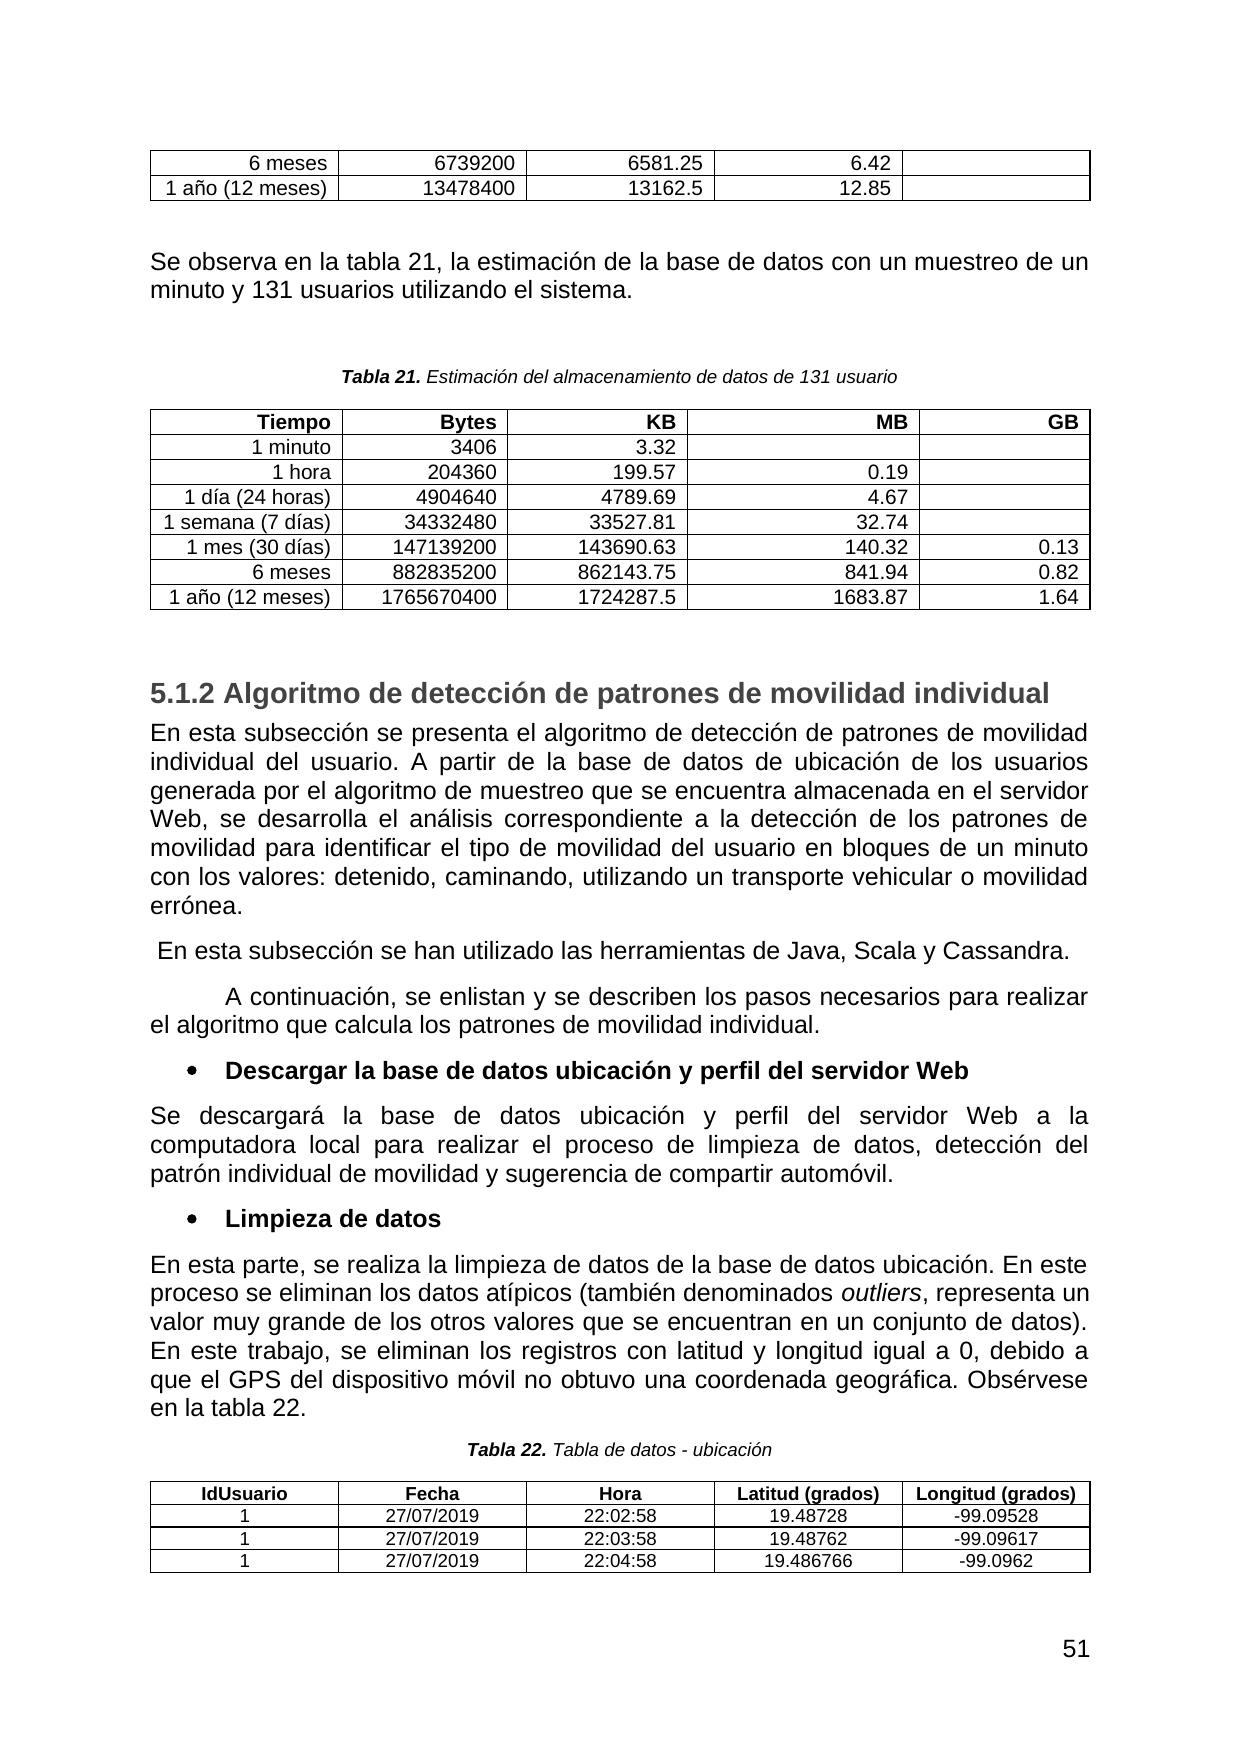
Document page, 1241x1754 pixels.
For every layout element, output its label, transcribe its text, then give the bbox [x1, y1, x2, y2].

table_cell -99.09617 [903, 1528, 1089, 1549]
table_cell [903, 151, 1089, 175]
table_cell 1765670400 [343, 585, 507, 608]
table_cell 1 año (12 meses) [151, 176, 338, 200]
text Se descargará la base de datos ubicación y perfil del servidor Web a la computadora local para realizar el proceso de limpieza de datos, detección del patrón individual de movilidad y sugerencia de compartir automóvil. [150, 1101, 1090, 1187]
table_cell 0.82 [920, 560, 1089, 583]
text En esta subsección se presenta el algoritmo de detección de patrones de movilidad individual del usuario. A partir de la base de datos de ubicación de los usuarios generada por el algoritmo de muestreo que se encuentra almacenada en el servidor Web, se desarrolla el análisis correspondiente a la detección de los patrones de movilidad para identificar el tipo de movilidad del usuario en bloques de un minuto con los valores: detenido, caminando, utilizando un transporte vehicular o movilidad errónea. [150, 718, 1090, 919]
table_cell 1 día (24 horas) [151, 485, 342, 508]
table_cell 1 hora [151, 460, 342, 483]
table_header Bytes [343, 410, 507, 433]
table_cell 27/07/2019 [339, 1550, 526, 1572]
table_header MB [688, 410, 919, 433]
table_cell 13478400 [339, 176, 526, 200]
table_cell 1 semana (7 días) [151, 510, 342, 533]
table_cell 4789.69 [508, 485, 687, 508]
table_cell 22:02:58 [527, 1505, 714, 1526]
table_cell 19.48728 [715, 1505, 902, 1526]
table_header Tiempo [151, 410, 342, 433]
table_cell 199.57 [508, 460, 687, 483]
text A continuación, se enlistan y se describen los pasos necesarios para realizar el algoritmo que calcula los patrones de movilidad individual. [150, 982, 1090, 1039]
table_cell 6 meses [151, 151, 338, 175]
table_cell -99.09528 [903, 1505, 1089, 1526]
table_cell 12.85 [715, 176, 902, 200]
table_cell 4904640 [343, 485, 507, 508]
table_cell 34332480 [343, 510, 507, 533]
table_cell 13162.5 [527, 176, 714, 200]
text En esta subsección se han utilizado las herramientas de Java, Scala y Cassandra. [150, 936, 1090, 965]
table_cell 862143.75 [508, 560, 687, 583]
table_cell 19.48762 [715, 1528, 902, 1549]
table_cell [920, 435, 1089, 458]
text En esta parte, se realiza la limpieza de datos de la base de datos ubicación. En este proceso se eliminan los datos atípicos (también denominados outliers, representa un valor muy grande de los otros valores que se encuentran en un conjunto de datos). En este trabajo, se eliminan los registros con latitud y longitud igual a 0, debido a que el GPS del dispositivo móvil no obtuvo una coordenada geográfica. Obsérvese en la tabla 22. [150, 1250, 1090, 1422]
table_cell 33527.81 [508, 510, 687, 533]
list Limpieza de datos [187, 1204, 1090, 1233]
table_cell 841.94 [688, 560, 919, 583]
table_cell [920, 510, 1089, 533]
table_cell 0.13 [920, 535, 1089, 558]
subtitle 5.1.2 Algoritmo de detección de patrones de movilidad individual [150, 676, 1090, 710]
table_cell 32.74 [688, 510, 919, 533]
table_cell 143690.63 [508, 535, 687, 558]
table_cell 1.64 [920, 585, 1089, 608]
table_cell [688, 435, 919, 458]
table_cell 27/07/2019 [339, 1528, 526, 1549]
table_cell 22:04:58 [527, 1550, 714, 1572]
table_cell 1 año (12 meses) [151, 585, 342, 608]
table_header Fecha [339, 1482, 526, 1504]
table_cell 147139200 [343, 535, 507, 558]
table_cell 1683.87 [688, 585, 919, 608]
table_header Longitud (grados) [903, 1482, 1089, 1504]
table_cell [920, 460, 1089, 483]
table_cell 0.19 [688, 460, 919, 483]
table_cell 19.486766 [715, 1550, 902, 1572]
table_cell 1 minuto [151, 435, 342, 458]
list Descargar la base de datos ubicación y perfil del servidor Web [187, 1056, 1090, 1084]
table_cell 204360 [343, 460, 507, 483]
table_cell 1724287.5 [508, 585, 687, 608]
table_cell -99.0962 [903, 1550, 1089, 1572]
table_header IdUsuario [151, 1482, 338, 1504]
table_cell 140.32 [688, 535, 919, 558]
table_cell 1 [151, 1550, 338, 1572]
text Tabla 21. Estimación del almacenamiento de datos de 131 usuario [150, 366, 1090, 388]
table_header Latitud (grados) [715, 1482, 902, 1504]
table_header GB [920, 410, 1089, 433]
text Se observa en la tabla 21, la estimación de la base de datos con un muestreo de un minuto y 131 usuarios utilizando el sistema. [150, 246, 1090, 304]
table_cell 6.42 [715, 151, 902, 175]
table_cell 1 mes (30 días) [151, 535, 342, 558]
table_header KB [508, 410, 687, 433]
table_cell 1 [151, 1505, 338, 1526]
table_cell 882835200 [343, 560, 507, 583]
table_cell 27/07/2019 [339, 1505, 526, 1526]
table_cell 6739200 [339, 151, 526, 175]
table_cell 1 [151, 1528, 338, 1549]
table_cell 3406 [343, 435, 507, 458]
table_cell 3.32 [508, 435, 687, 458]
table_cell 6581.25 [527, 151, 714, 175]
table_cell [903, 176, 1089, 200]
table_cell 6 meses [151, 560, 342, 583]
table_cell 4.67 [688, 485, 919, 508]
table_cell 22:03:58 [527, 1528, 714, 1549]
table_header Hora [527, 1482, 714, 1504]
text Tabla 22. Tabla de datos - ubicación [150, 1439, 1090, 1460]
table_cell [920, 485, 1089, 508]
